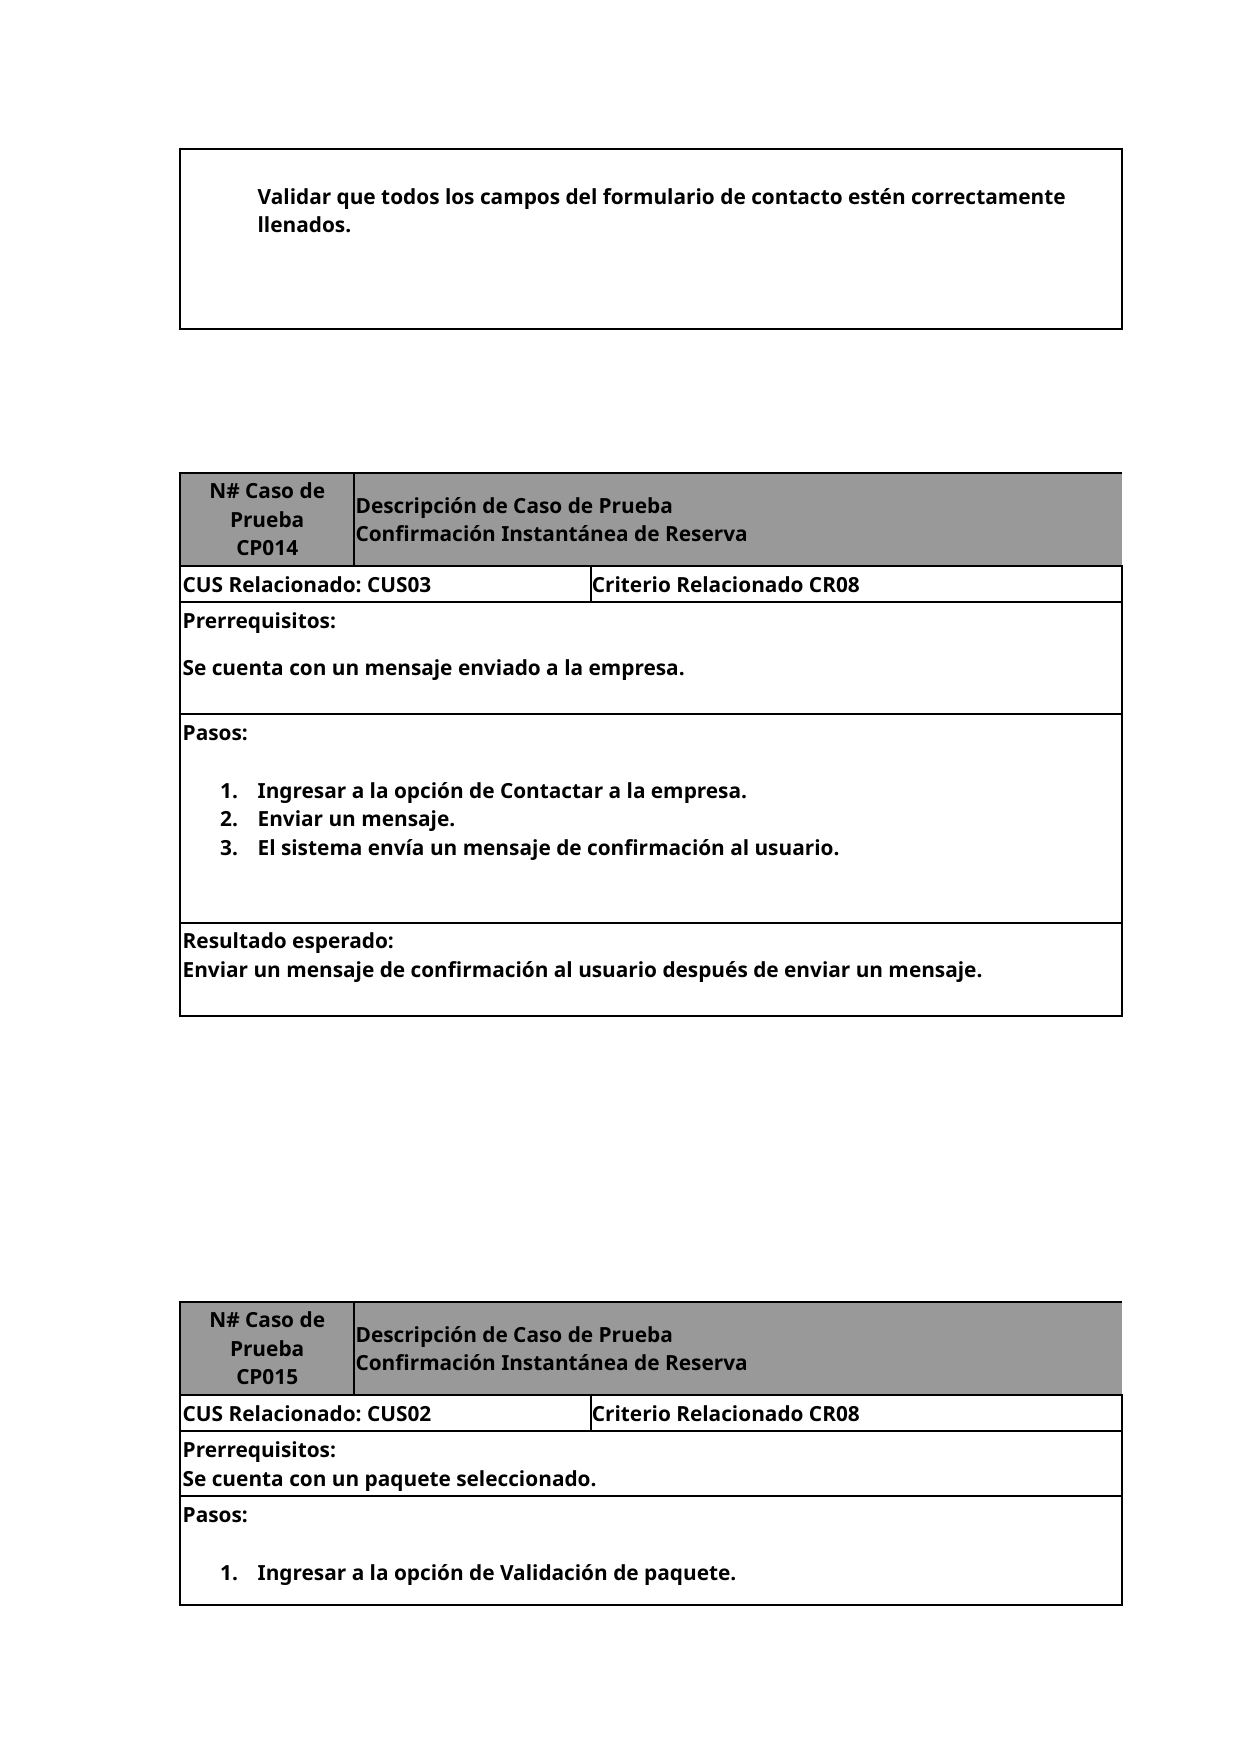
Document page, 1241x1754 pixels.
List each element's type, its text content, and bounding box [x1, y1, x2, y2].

table_cell Resultado esperado: Enviar un mensaje de confirmación al usuario después de enviar un mensaje. [181, 924, 1121, 1015]
table_cell Criterio Relacionado CR08 [592, 567, 1121, 601]
table_cell Prerrequisitos: Se cuenta con un mensaje enviado a la empresa. [181, 603, 1121, 713]
table_header Descripción de Caso de Prueba Confirmación Instantánea de Reserva [355, 1303, 1122, 1394]
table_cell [181, 1497, 1121, 1604]
table_cell Pasos: Ingresar a la opción de Contactar a la empresa. Enviar un mensaje. El sistema envía un mensaje de confirmación al usuario. [181, 715, 1121, 922]
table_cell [181, 150, 1121, 328]
table_cell CUS Relacionado: CUS03 [181, 567, 590, 601]
table_header N# Caso de Prueba CP014 [181, 474, 353, 565]
table_cell Criterio Relacionado CR08 [592, 1396, 1121, 1430]
table_header Descripción de Caso de Prueba Confirmación Instantánea de Reserva [355, 474, 1122, 565]
table_cell CUS Relacionado: CUS02 [181, 1396, 590, 1430]
table_header N# Caso de Prueba CP015 [181, 1303, 353, 1394]
table_cell Prerrequisitos: Se cuenta con un paquete seleccionado. [181, 1432, 1121, 1495]
